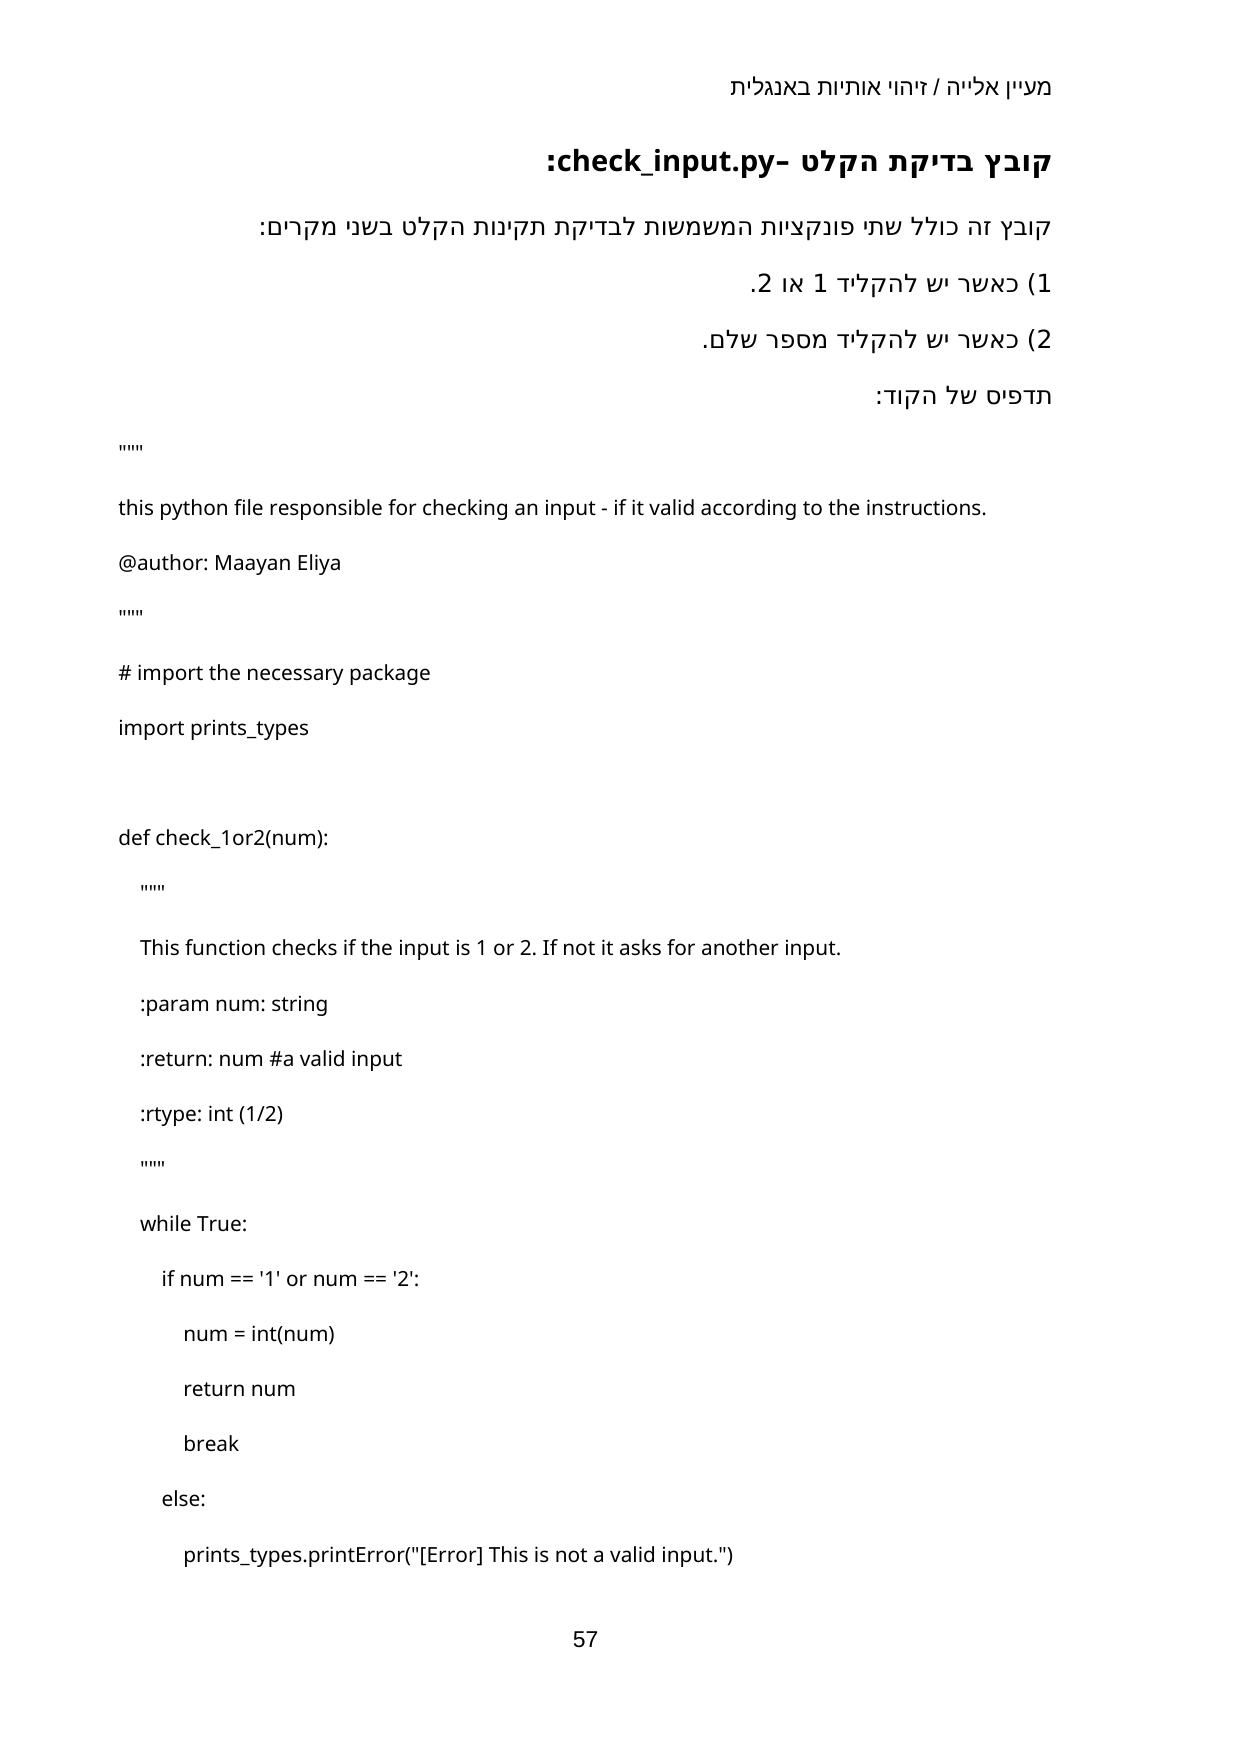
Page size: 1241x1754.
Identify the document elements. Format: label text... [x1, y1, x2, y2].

text return num [118, 1374, 1053, 1403]
text """ [118, 1154, 1053, 1182]
text import prints_types [118, 713, 1053, 742]
text while True: [118, 1209, 1053, 1237]
text this python file responsible for checking an input - if it valid according to the instructions. [118, 493, 1053, 521]
text This function checks if the input is 1 or 2. If not it asks for another input. [118, 933, 1053, 962]
text תדפיס של הקוד: [118, 381, 1053, 411]
text 1) כאשר יש להקליד 1 או 2. [118, 269, 1053, 298]
text num = int(num) [118, 1319, 1053, 1348]
text """ [118, 603, 1053, 631]
text :rtype: int (1/2) [118, 1099, 1053, 1127]
text # import the necessary package [118, 658, 1053, 686]
text else: [118, 1484, 1053, 1513]
text break [118, 1429, 1053, 1458]
text קובץ זה כולל שתי פונקציות המשמשות לבדיקת תקינות הקלט בשני מקרים: [118, 213, 1053, 242]
text prints_types.printError("[Error] This is not a valid input.") [118, 1540, 1053, 1568]
text קובץ בדיקת הקלט –check_input.py: [118, 141, 1053, 180]
text :return: num #a valid input [118, 1044, 1053, 1072]
text if num == '1' or num == '2': [118, 1264, 1053, 1293]
text :param num: string [118, 989, 1053, 1017]
text 2) כאשר יש להקליד מספר שלם. [118, 325, 1053, 354]
text """ [118, 438, 1053, 466]
text """ [118, 878, 1053, 907]
text @author: Maayan Eliya [118, 548, 1053, 576]
text def check_1or2(num): [118, 823, 1053, 852]
